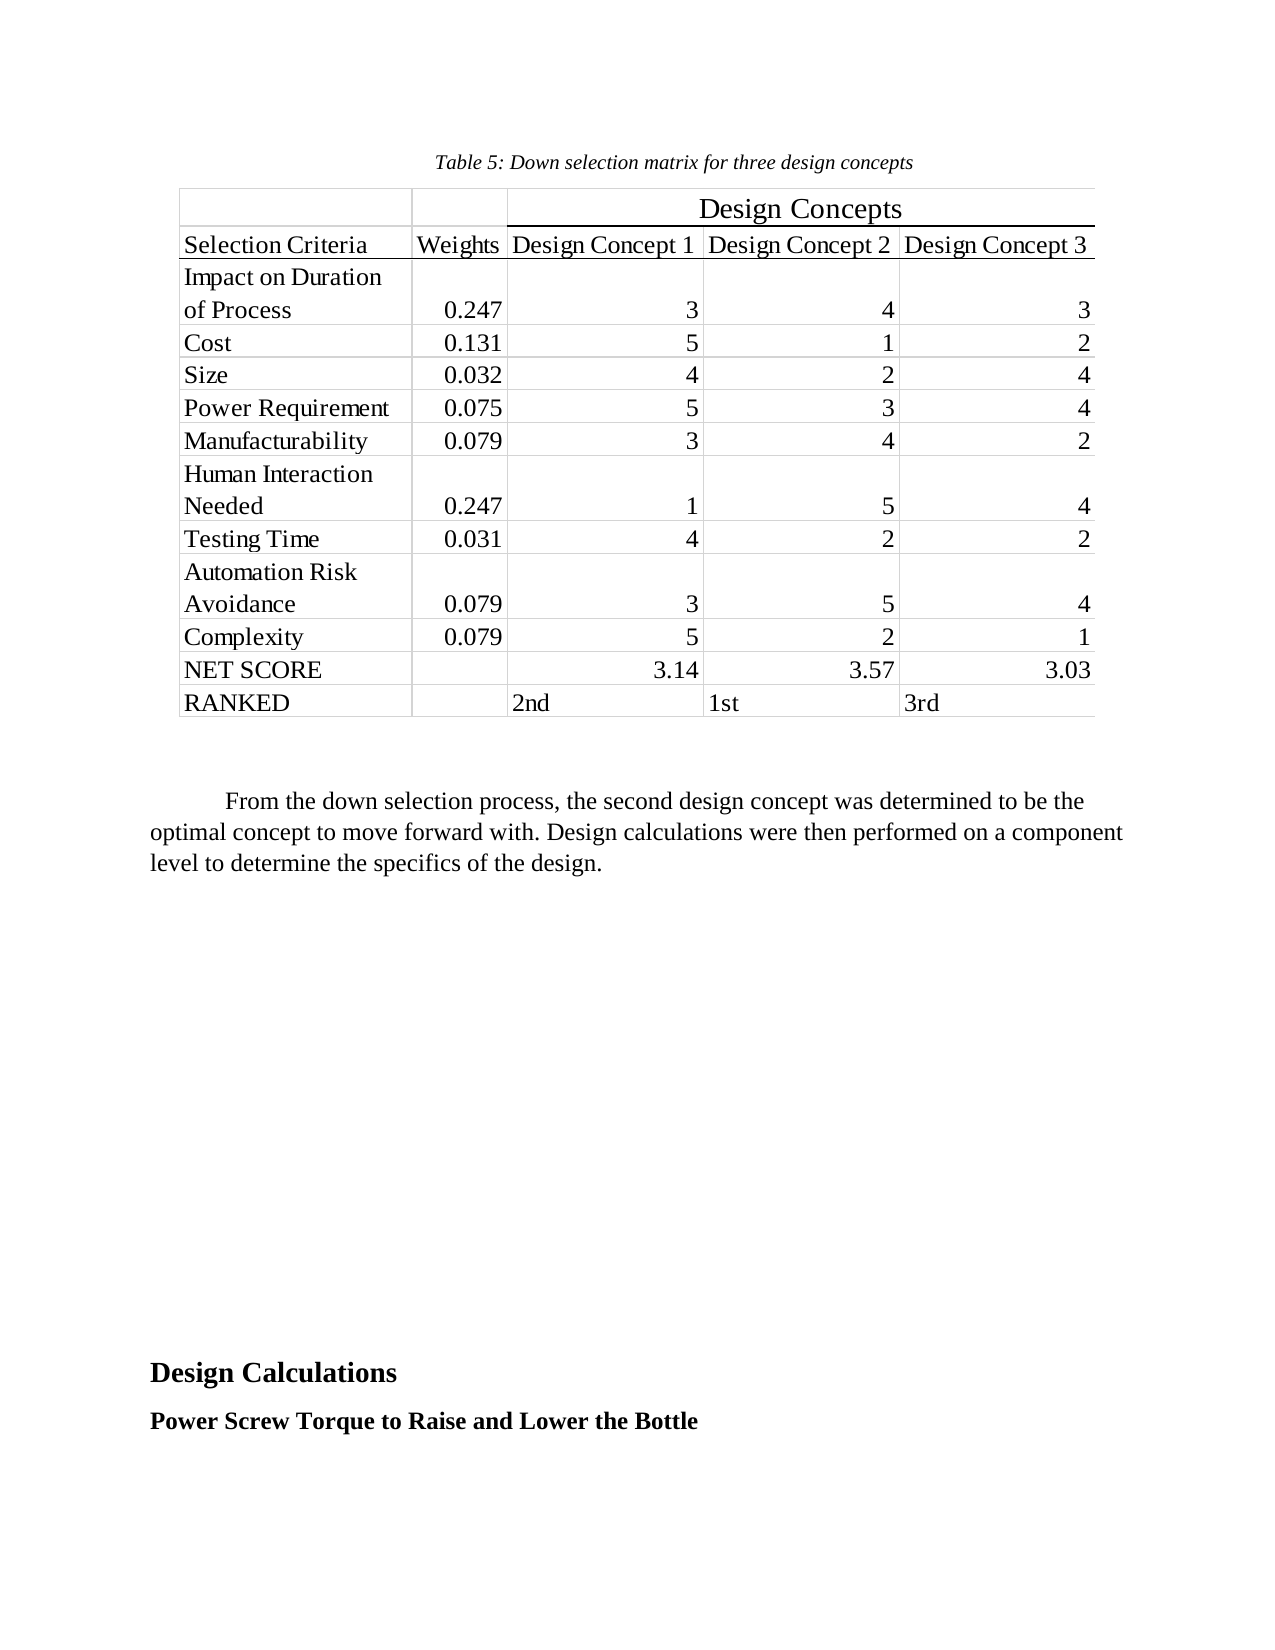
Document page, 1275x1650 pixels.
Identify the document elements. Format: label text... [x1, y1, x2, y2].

text Power Screw Torque to Raise and Lower the Bottle [150, 1406, 1125, 1434]
text Design Calculations [150, 1356, 1125, 1389]
text From the down selection process, the second design concept was determined to be the optimal concept to move forward with. Design calculations were then performed on a component level to determine the specifics of the design. [150, 786, 1125, 907]
text Table 5: Down selection matrix for three design concepts [150, 150, 1125, 174]
